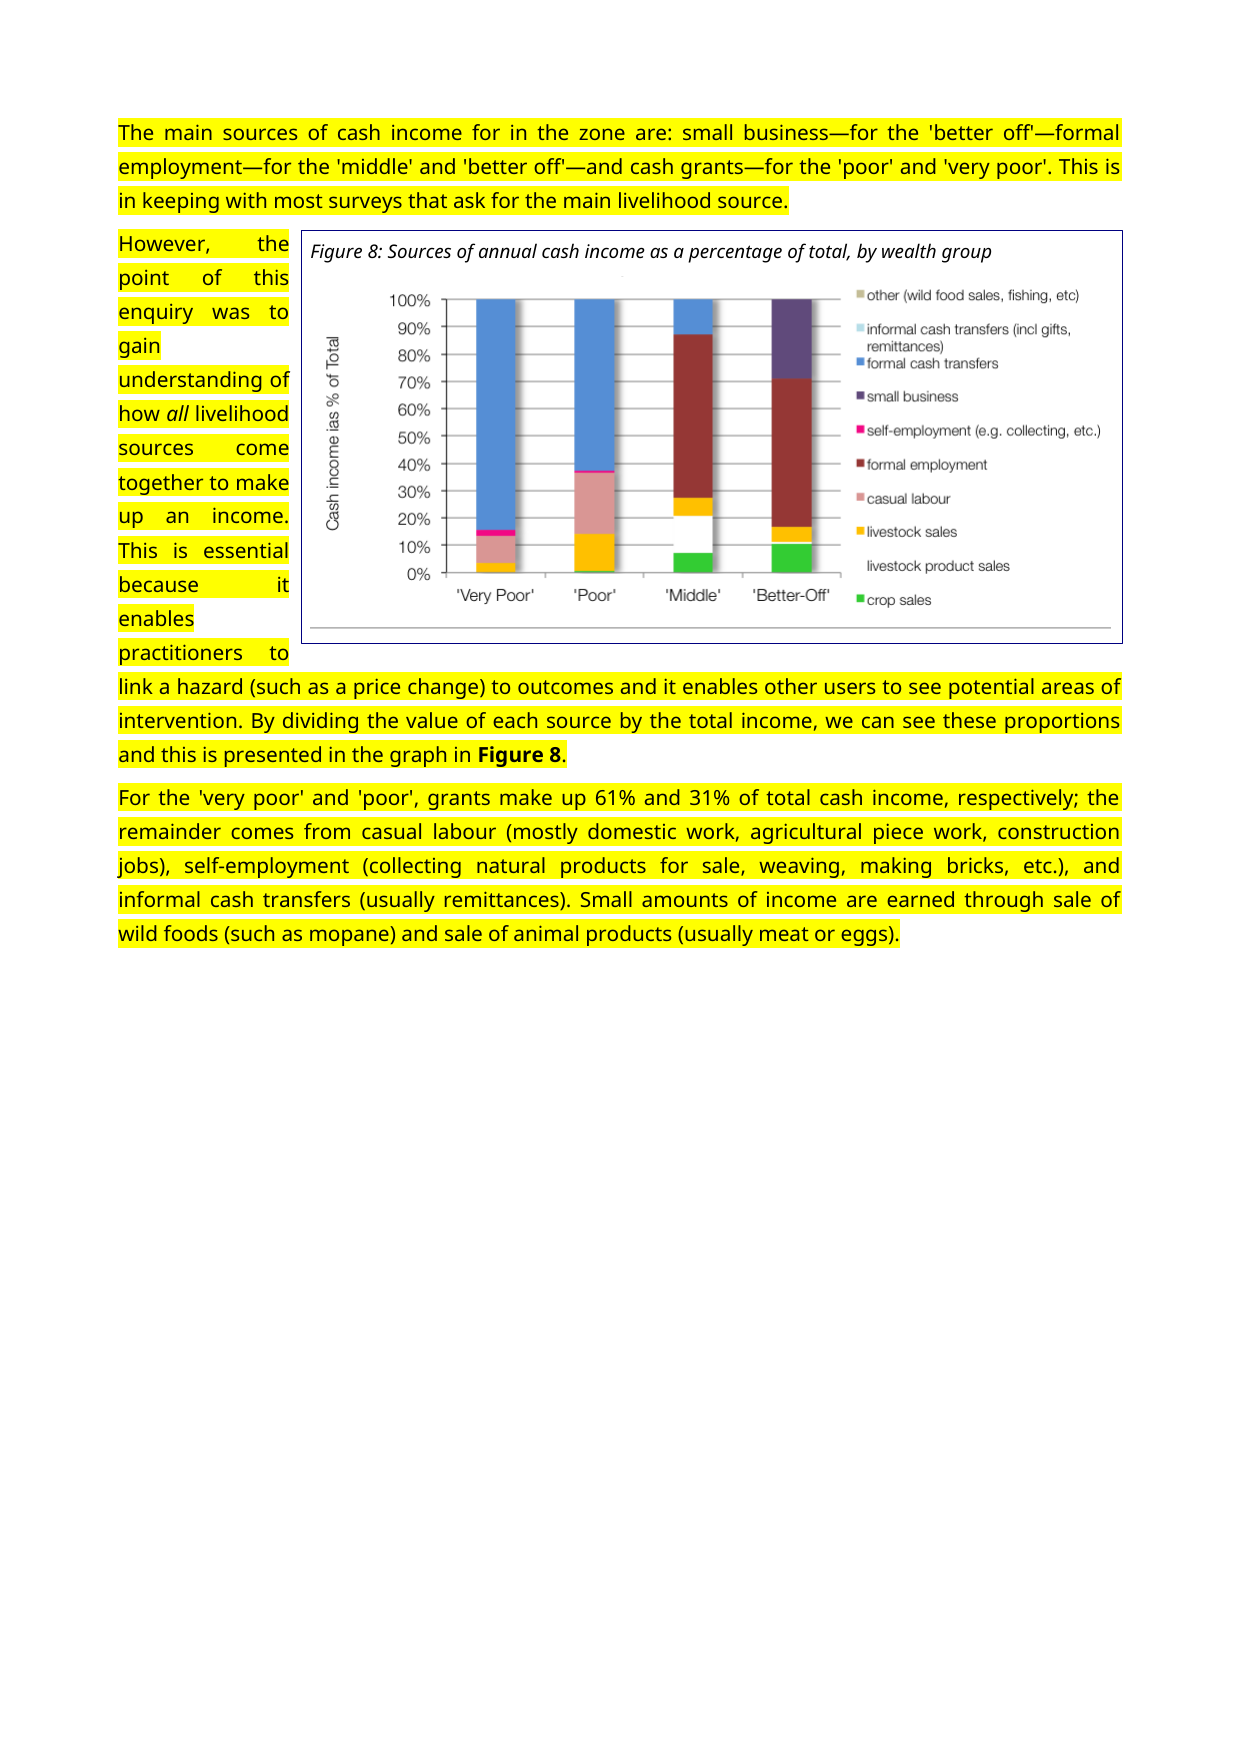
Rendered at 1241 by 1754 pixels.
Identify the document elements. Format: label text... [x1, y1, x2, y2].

text The main sources of cash income for in the zone are: small business—for the 'better off'—formal employment—for the 'middle' and 'better off'—and cash grants—for the 'poor' and 'very poor'. This is in keeping with most surveys that ask for the main livelihood source. [118, 181, 1122, 215]
text For the 'very poor' and 'poor', grants make up 61% and 31% of total cash income, respectively; the remainder comes from casual labour (mostly domestic work, agricultural piece work, construction jobs), self-employment (collecting natural products for sale, weaving, making bricks, etc.), and informal cash transfers (usually remittances). Small amounts of income are earned through sale of wild foods (such as mopane) and sale of animal products (usually meat or eggs). [118, 914, 1122, 948]
picture [310, 276, 1111, 629]
text However, the point of this enquiry was to gain understanding of how all livelihood sources come together to make up an income. This is essential because it enables practitioners to link a hazard (such as a price change) to outcomes and it enables other users to see potential areas of intervention. By dividing the value of each source by the total income, we can see these proportions and this is presented in the graph in Figure 8. [118, 734, 1122, 768]
